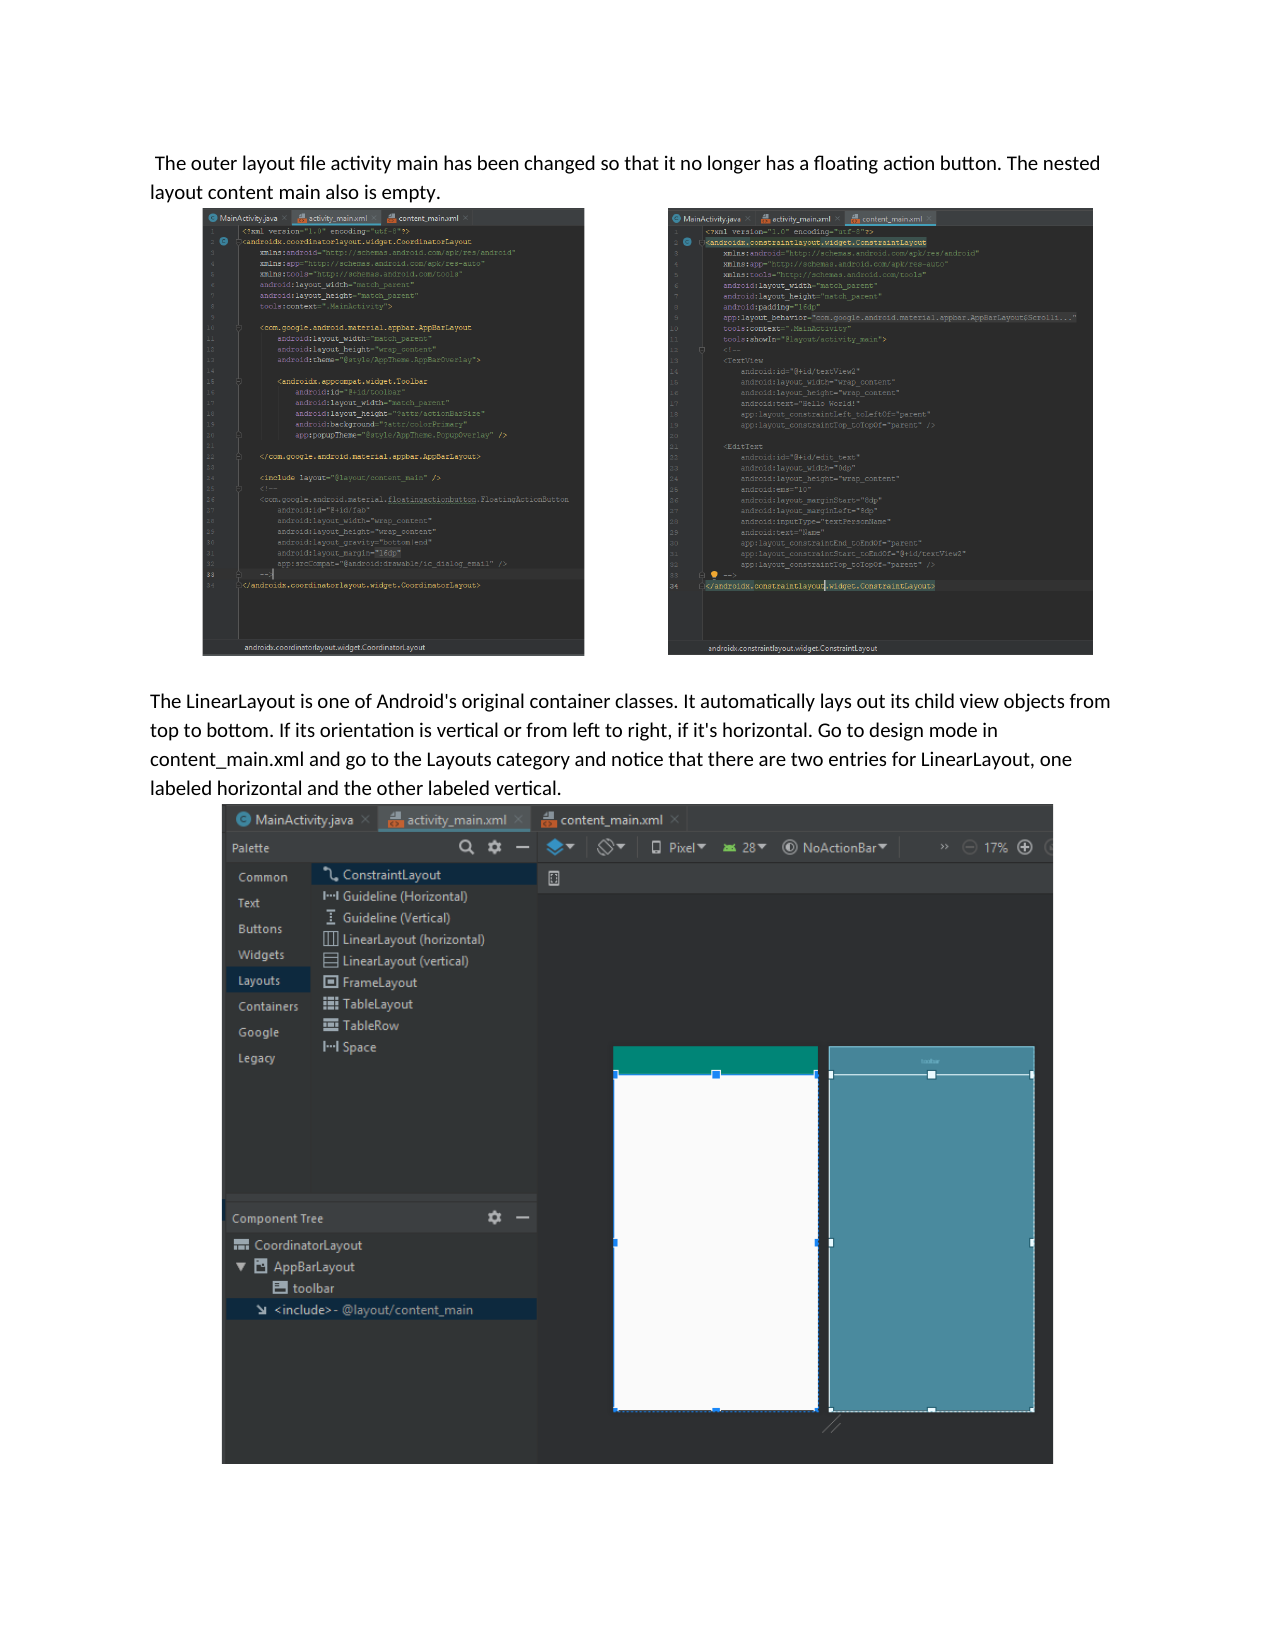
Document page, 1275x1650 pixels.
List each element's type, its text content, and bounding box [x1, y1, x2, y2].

text The LinearLayout is one of Android's original container classes. It automatically lays out its child view objects from top to bottom. If its orientation is vertical or from left to right, if it's horizontal. Go to design mode in content_main.xml and go to the Layouts category and notice that there are two entries for LinearLayout, one labeled horizontal and the other labeled vertical. [150, 688, 1125, 801]
text The outer layout file activity main has been changed so that it no longer has a floating action button. The nested layout content main also is empty. [150, 150, 1125, 204]
table_header [637, 208, 1124, 659]
table_header [150, 208, 637, 659]
picture [221, 804, 1054, 1464]
picture [668, 208, 1093, 655]
picture [202, 208, 585, 656]
